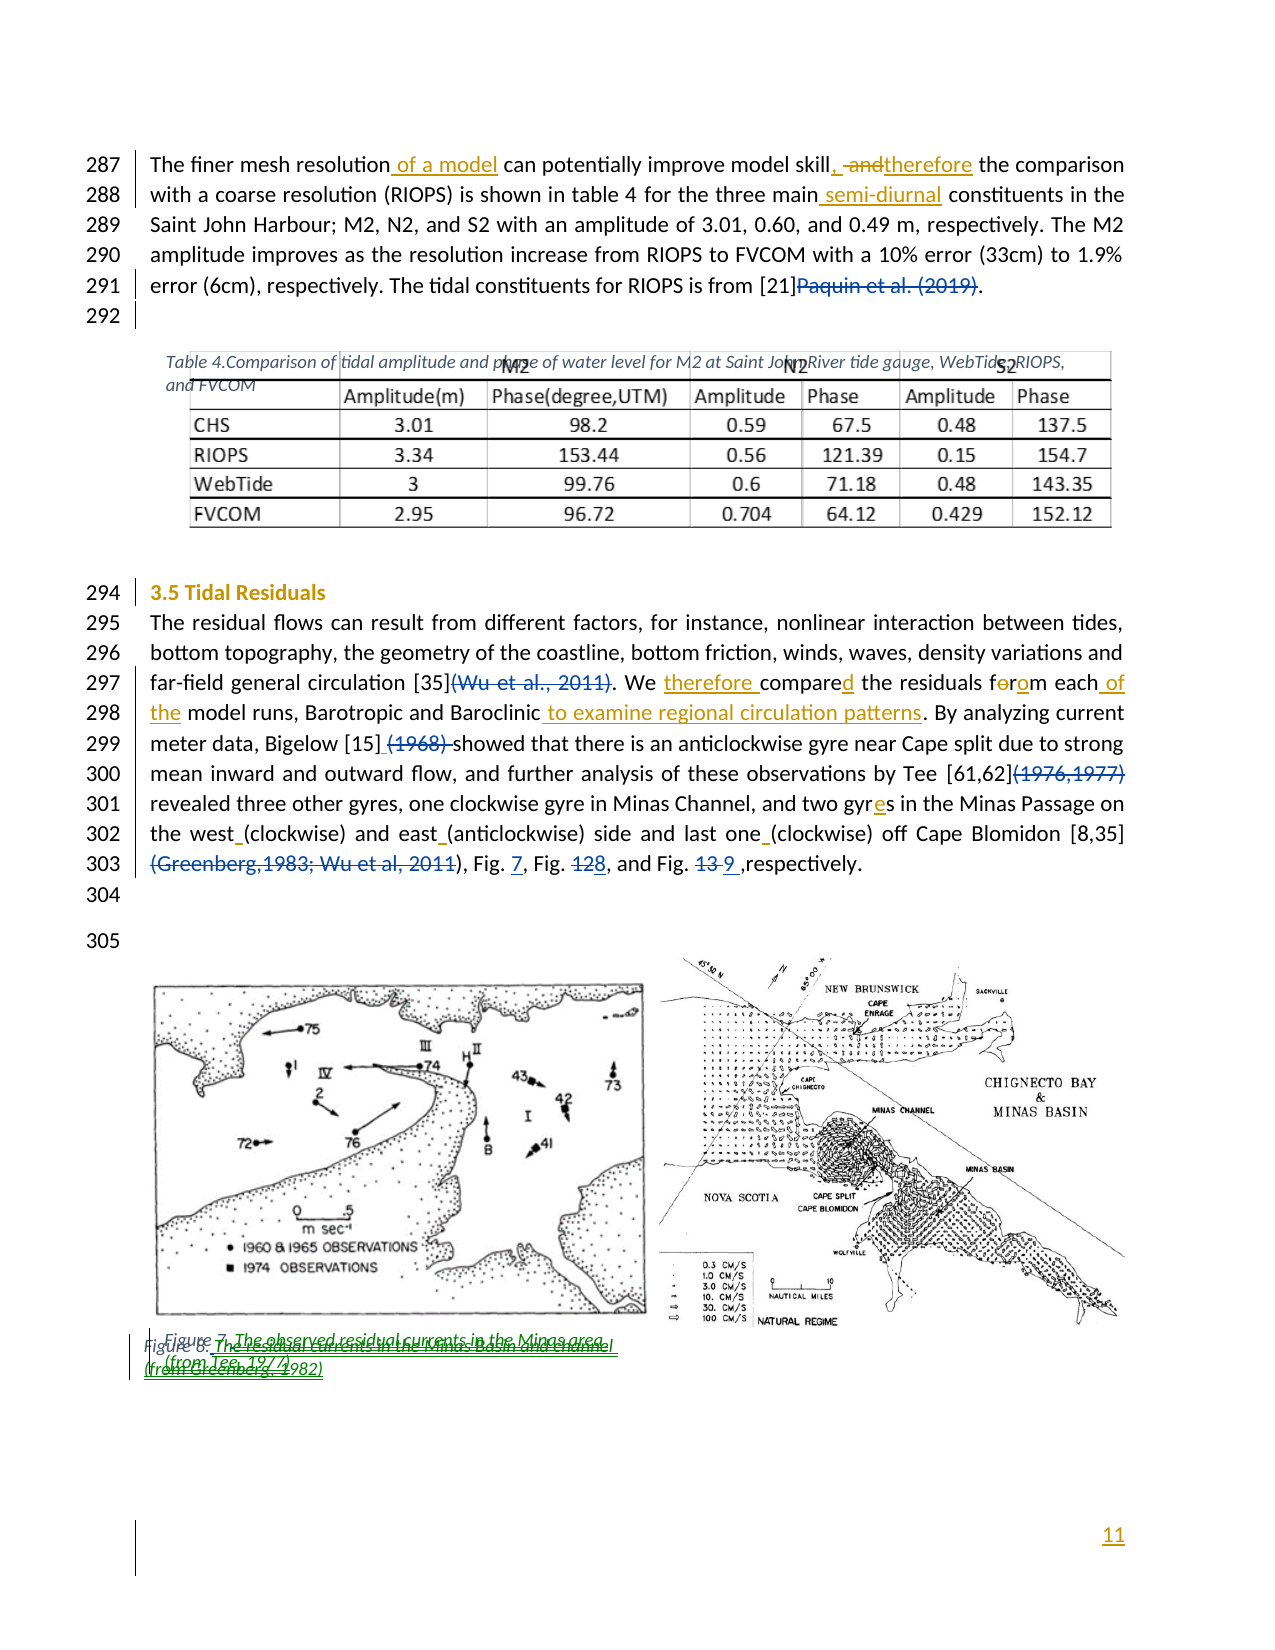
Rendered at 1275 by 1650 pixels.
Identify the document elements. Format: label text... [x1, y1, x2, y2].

text The finer mesh resolution can potentially improve model skill the comparison with a coarse resolution (RIOPS) is shown in table 4 for the three main constituents in the Saint John Harbour; M2, N2, and S2 with an amplitude of 3.01, 0.60, and 0.49 m, respectively. The M2 amplitude improves as the resolution increase from RIOPS to FVCOM with a 10% error (33cm) to 1.9% error (6cm), respectively. The tidal constituents for RIOPS is from [21]. [150, 150, 1125, 299]
picture [150, 981, 654, 1323]
text 3.5 Tidal Residuals [150, 578, 1125, 606]
picture [659, 958, 1125, 1327]
picture [189, 351, 1113, 529]
text The residual flows can result from different factors, for instance, nonlinear interaction between tides, bottom topography, the geometry of the coastline, bottom friction, winds, waves, density variations and far-field general circulation [35]. We compare the residuals frm each model runs, Barotropic and Baroclinic. By analyzing current meter data, Bigelow [15]showed that there is an anticlockwise gyre near Cape split due to strong mean inward and outward flow, and further analysis of these observations by Tee [61,62] revealed three other gyres, one clockwise gyre in Minas Channel, and two gyrs in the Minas Passage on the west(clockwise) and east(anticlockwise) side and last one(clockwise) off Cape Blomidon [8,35]), Fig. , Fig. , and Fig. ,respectively. [150, 608, 1125, 877]
